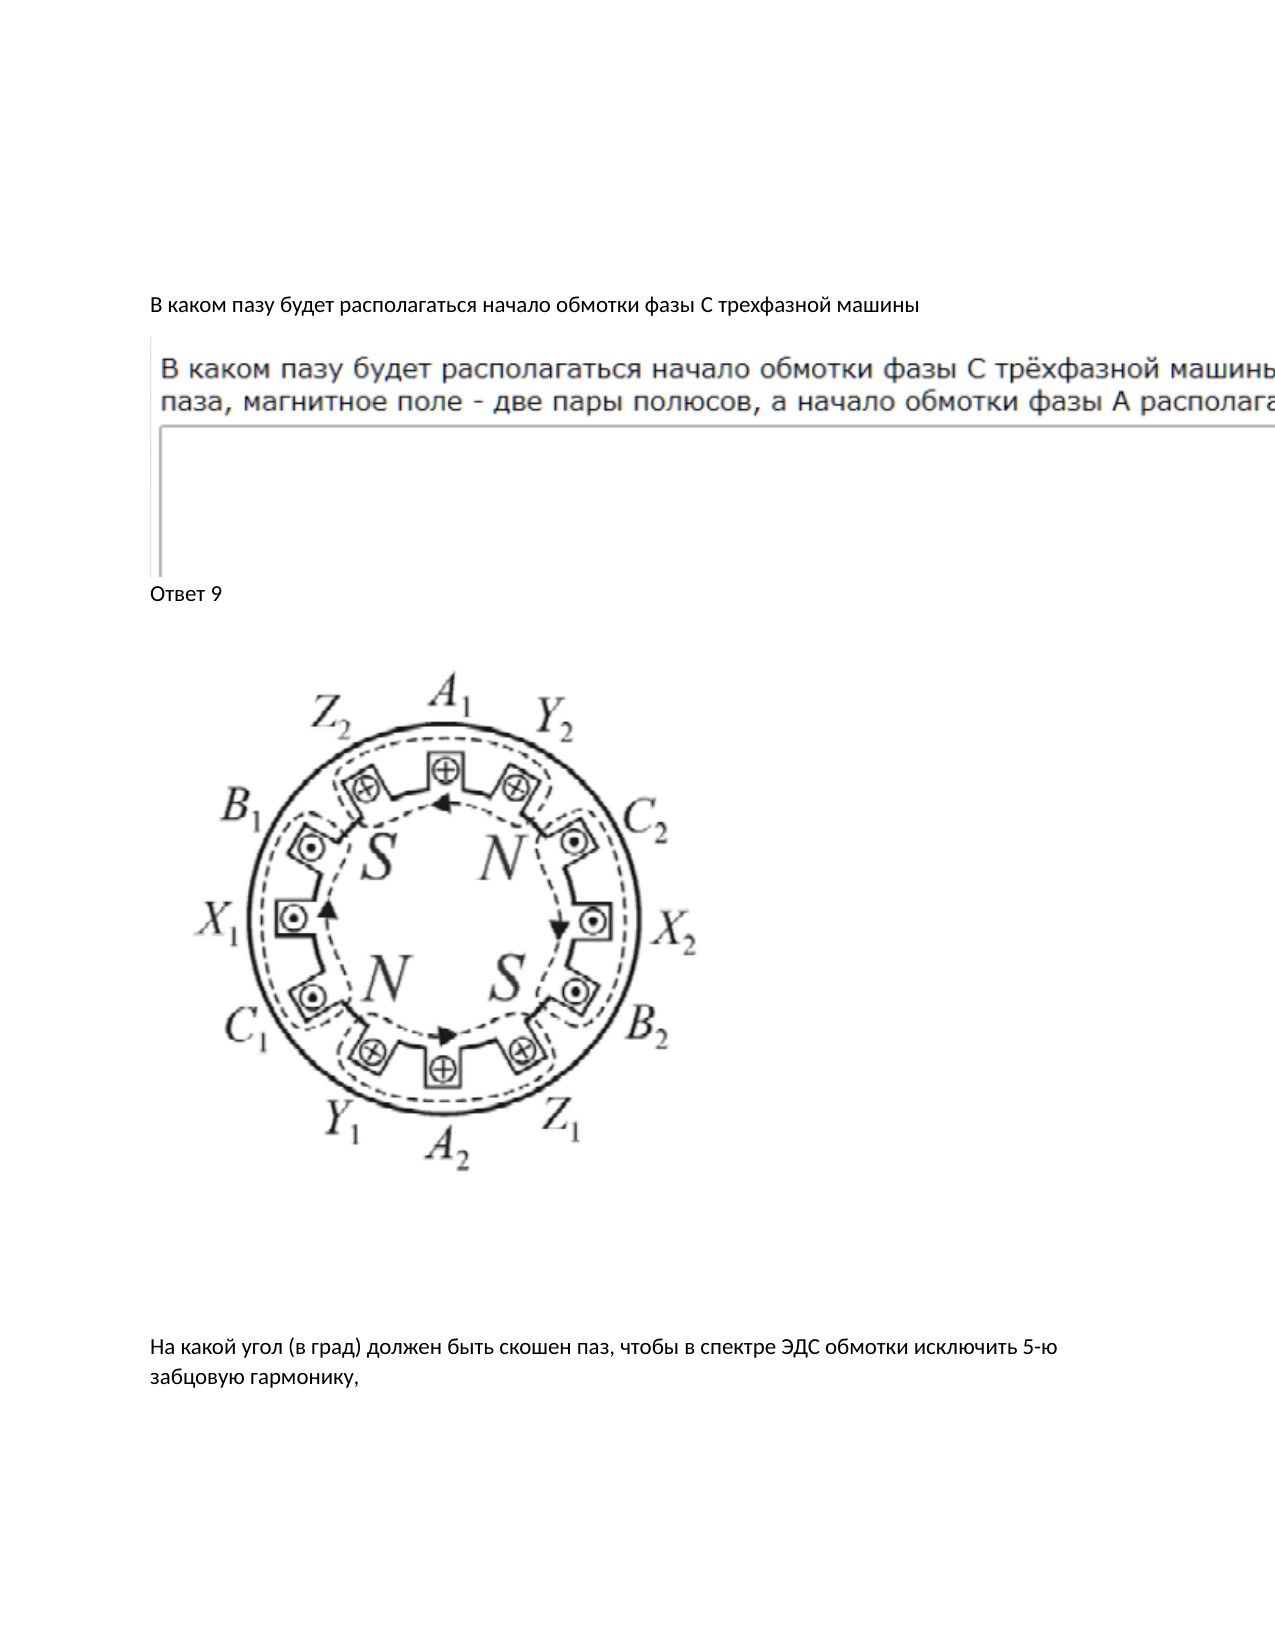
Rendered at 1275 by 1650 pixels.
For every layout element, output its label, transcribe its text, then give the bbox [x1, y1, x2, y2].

picture [150, 337, 1275, 577]
picture [150, 625, 710, 1220]
text На какой угол (в град) должен быть скошен паз, чтобы в спектре ЭДС обмотки исключить 5-ю забцовую гармонику, [150, 1332, 1125, 1390]
text Ответ 9 [150, 577, 1125, 607]
text В каком пазу будет располагаться начало обмотки фазы C трехфазной машины [150, 291, 1125, 319]
